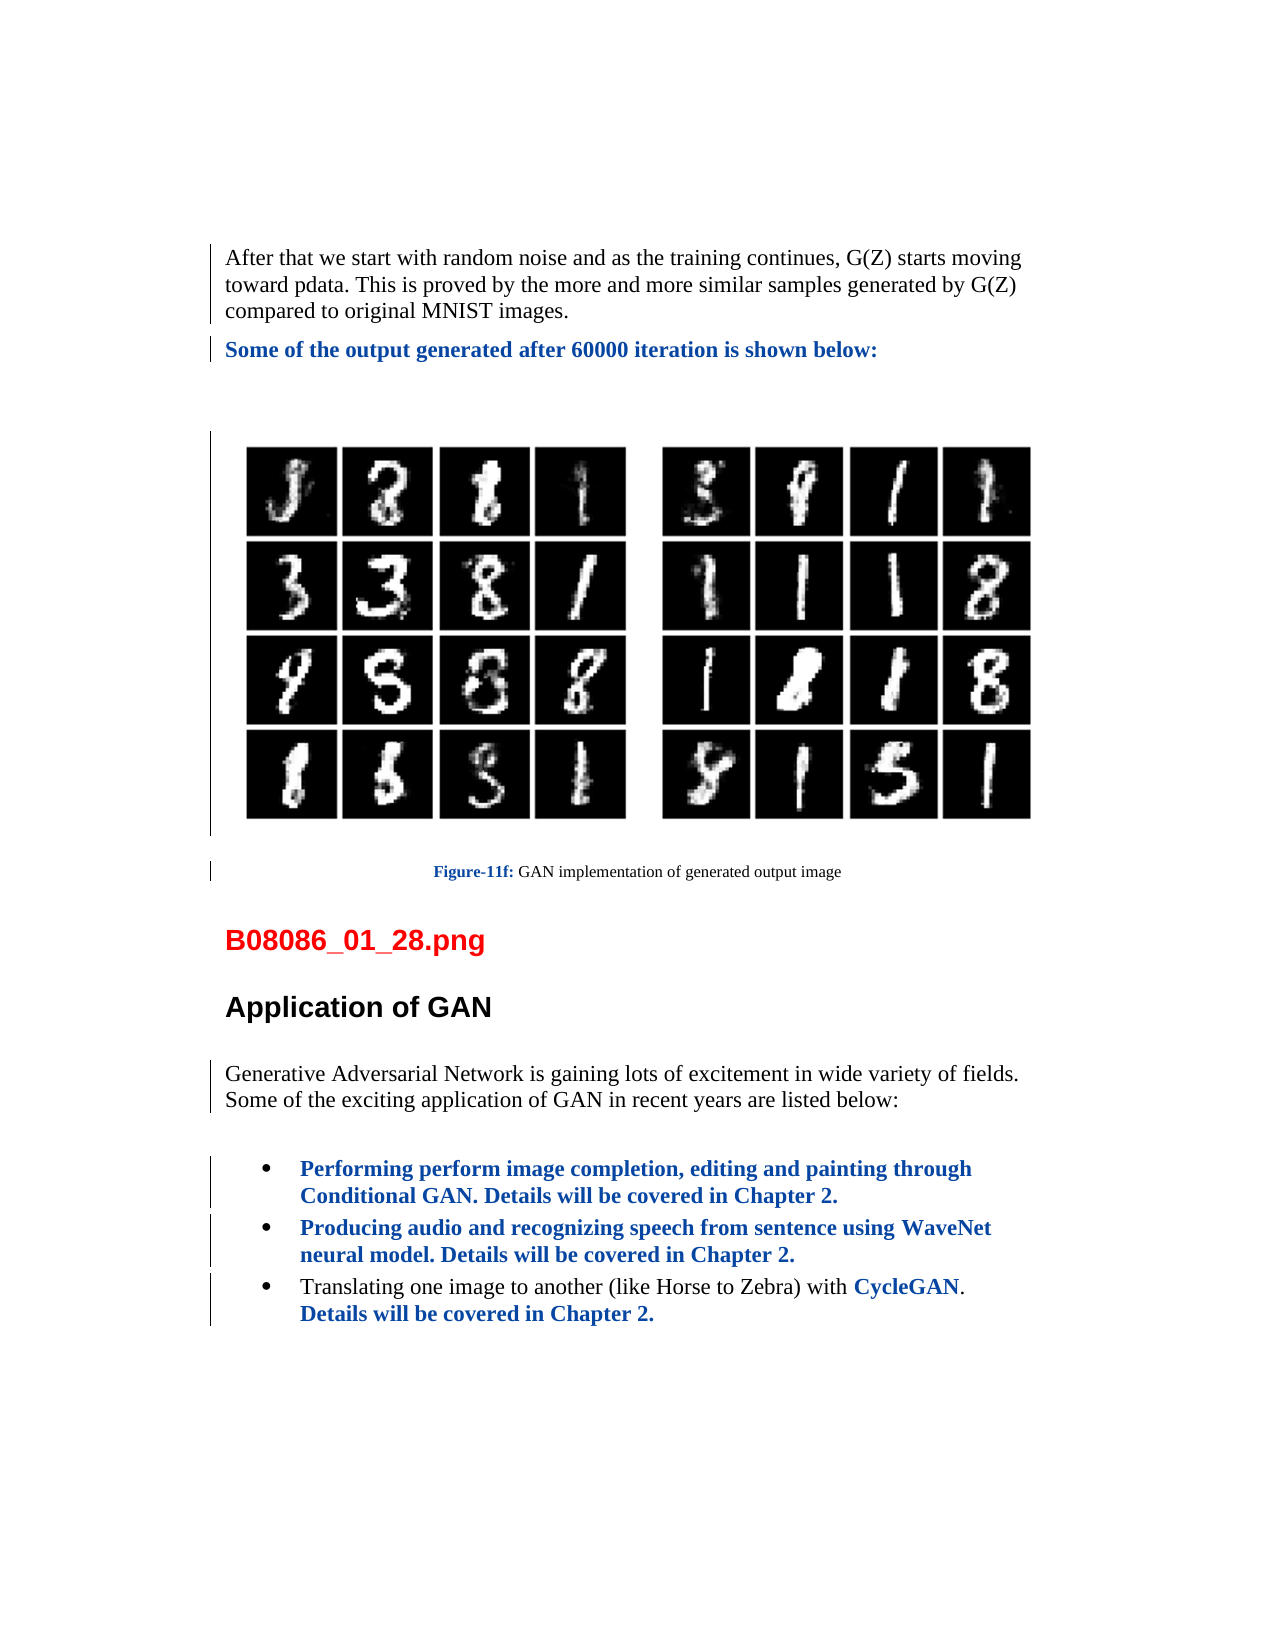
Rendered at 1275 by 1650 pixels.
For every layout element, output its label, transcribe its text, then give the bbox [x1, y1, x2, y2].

text After that we start with random noise and as the training continues, G(Z) starts moving toward pdata. This is proved by the more and more similar samples generated by G(Z) compared to original MNIST images. [225, 244, 1050, 323]
list Translating one image to another (like Horse to Zebra) with CycleGAN. Details will be covered in Chapter 2. [262, 1273, 1012, 1326]
text B08086_01_28.png [225, 923, 1050, 957]
text Generative Adversarial Network is gaining lots of excitement in wide variety of fields. Some of the exciting application of GAN in recent years are listed below: [225, 1060, 1050, 1113]
text Figure-11f: GAN implementation of generated output image [225, 861, 1050, 881]
text Some of the output generated after 60000 iteration is shown below: [225, 336, 1050, 362]
subtitle Application of GAN [225, 990, 1050, 1024]
picture [225, 431, 1050, 837]
list Performing perform image completion, editing and painting through Conditional GAN. Details will be covered in Chapter 2. [262, 1156, 1012, 1208]
list Producing audio and recognizing speech from sentence using WaveNet neural model. Details will be covered in Chapter 2. [262, 1214, 1012, 1267]
